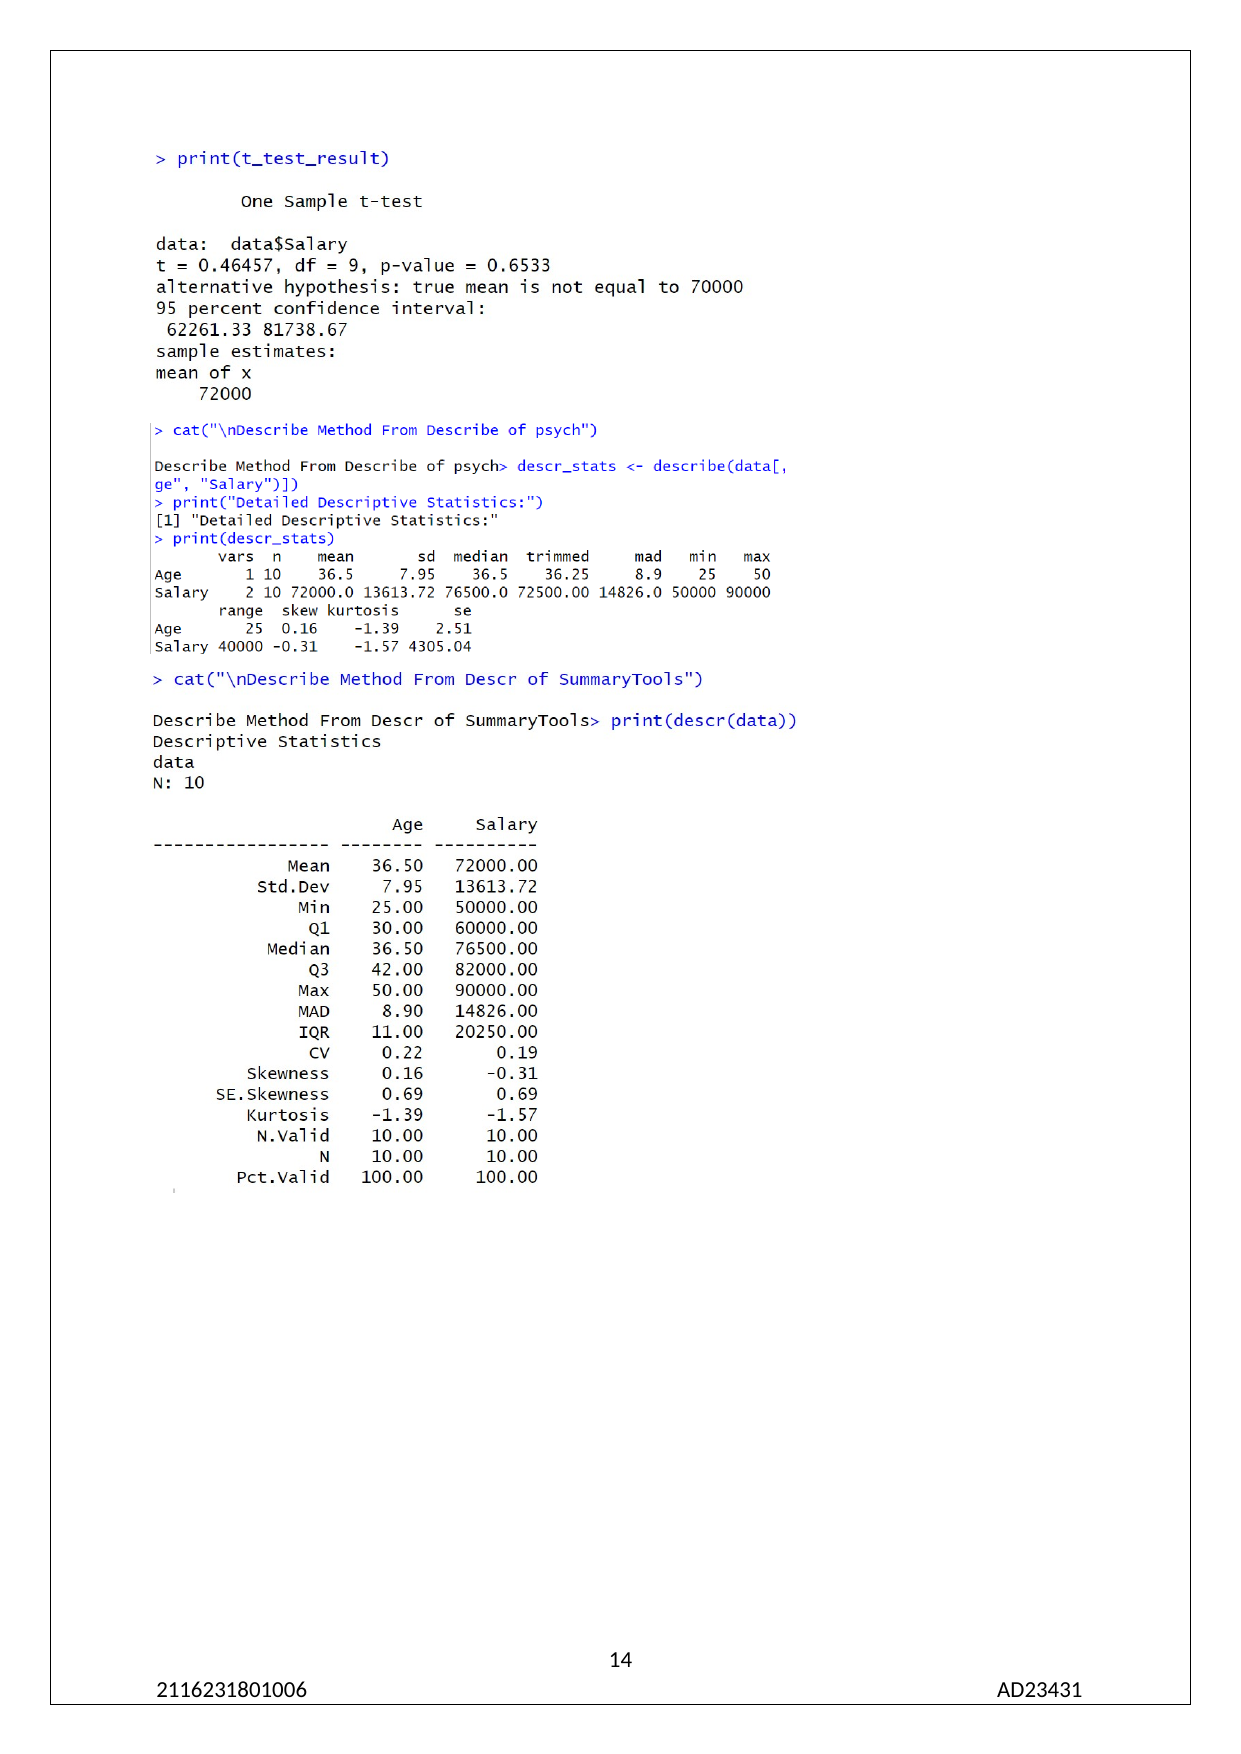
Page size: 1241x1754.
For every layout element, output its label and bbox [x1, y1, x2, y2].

picture [150, 422, 785, 654]
picture [150, 149, 759, 404]
picture [150, 672, 797, 1193]
